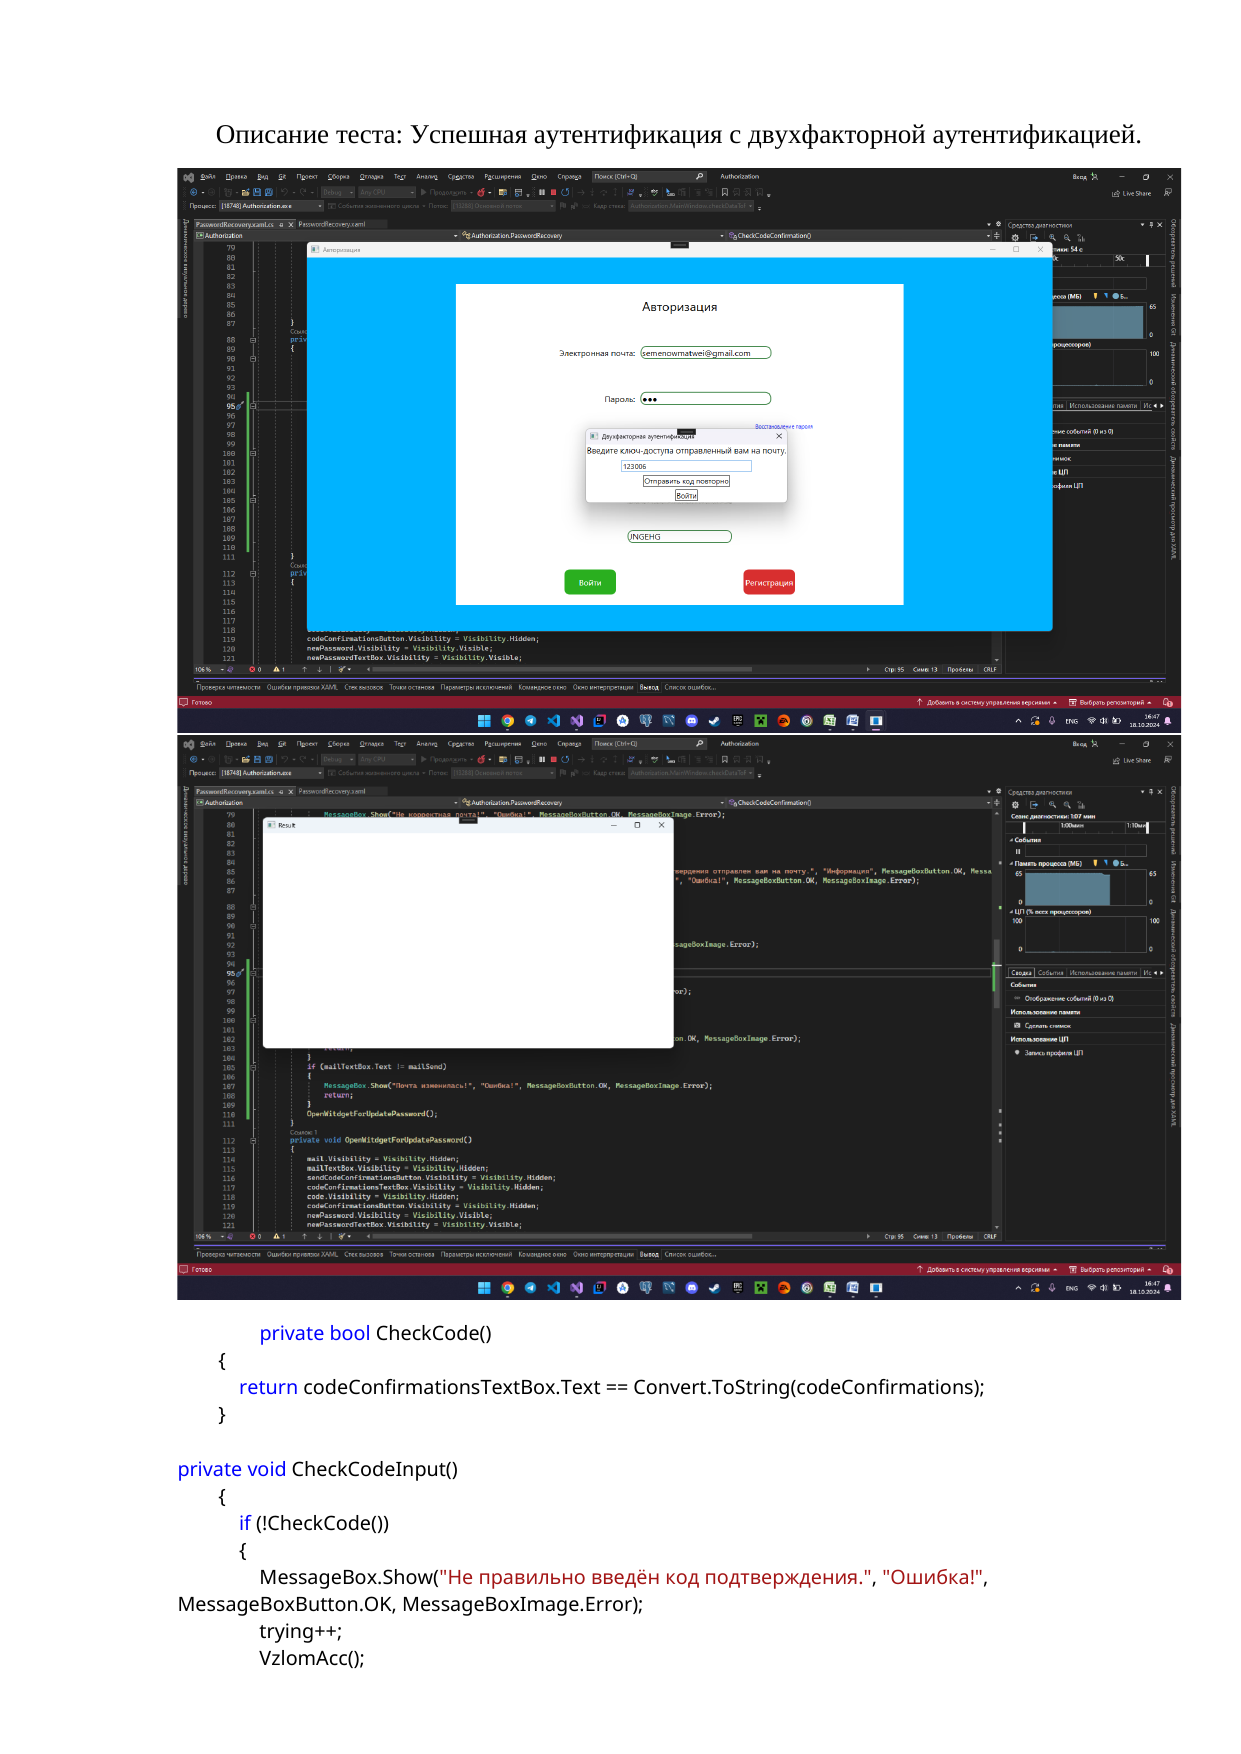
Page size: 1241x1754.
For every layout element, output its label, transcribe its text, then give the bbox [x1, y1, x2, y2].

text { [177, 1537, 1181, 1563]
picture [177, 735, 1182, 1300]
picture [177, 168, 1182, 733]
text trying++; [177, 1617, 1181, 1644]
text Описание теста: Успешная аутентификация с двухфакторной аутентификацией. [177, 118, 1181, 149]
text return codeConfirmationsTextBox.Text == Convert.ToString(codeConfirmations); [177, 1373, 1181, 1400]
text } [177, 1400, 1181, 1427]
text MessageBox.Show("Не правильно введён код подтверждения.", "Ошибка!", MessageBoxButton.OK, MessageBoxImage.Error); [177, 1563, 1181, 1617]
text { [177, 1346, 1181, 1373]
text private void CheckCodeInput() [177, 1456, 1181, 1483]
text { [177, 1483, 1181, 1509]
text VzlomAcc(); [177, 1644, 1181, 1671]
text private bool CheckCode() [177, 1319, 1181, 1346]
text if (!CheckCode()) [177, 1509, 1181, 1537]
